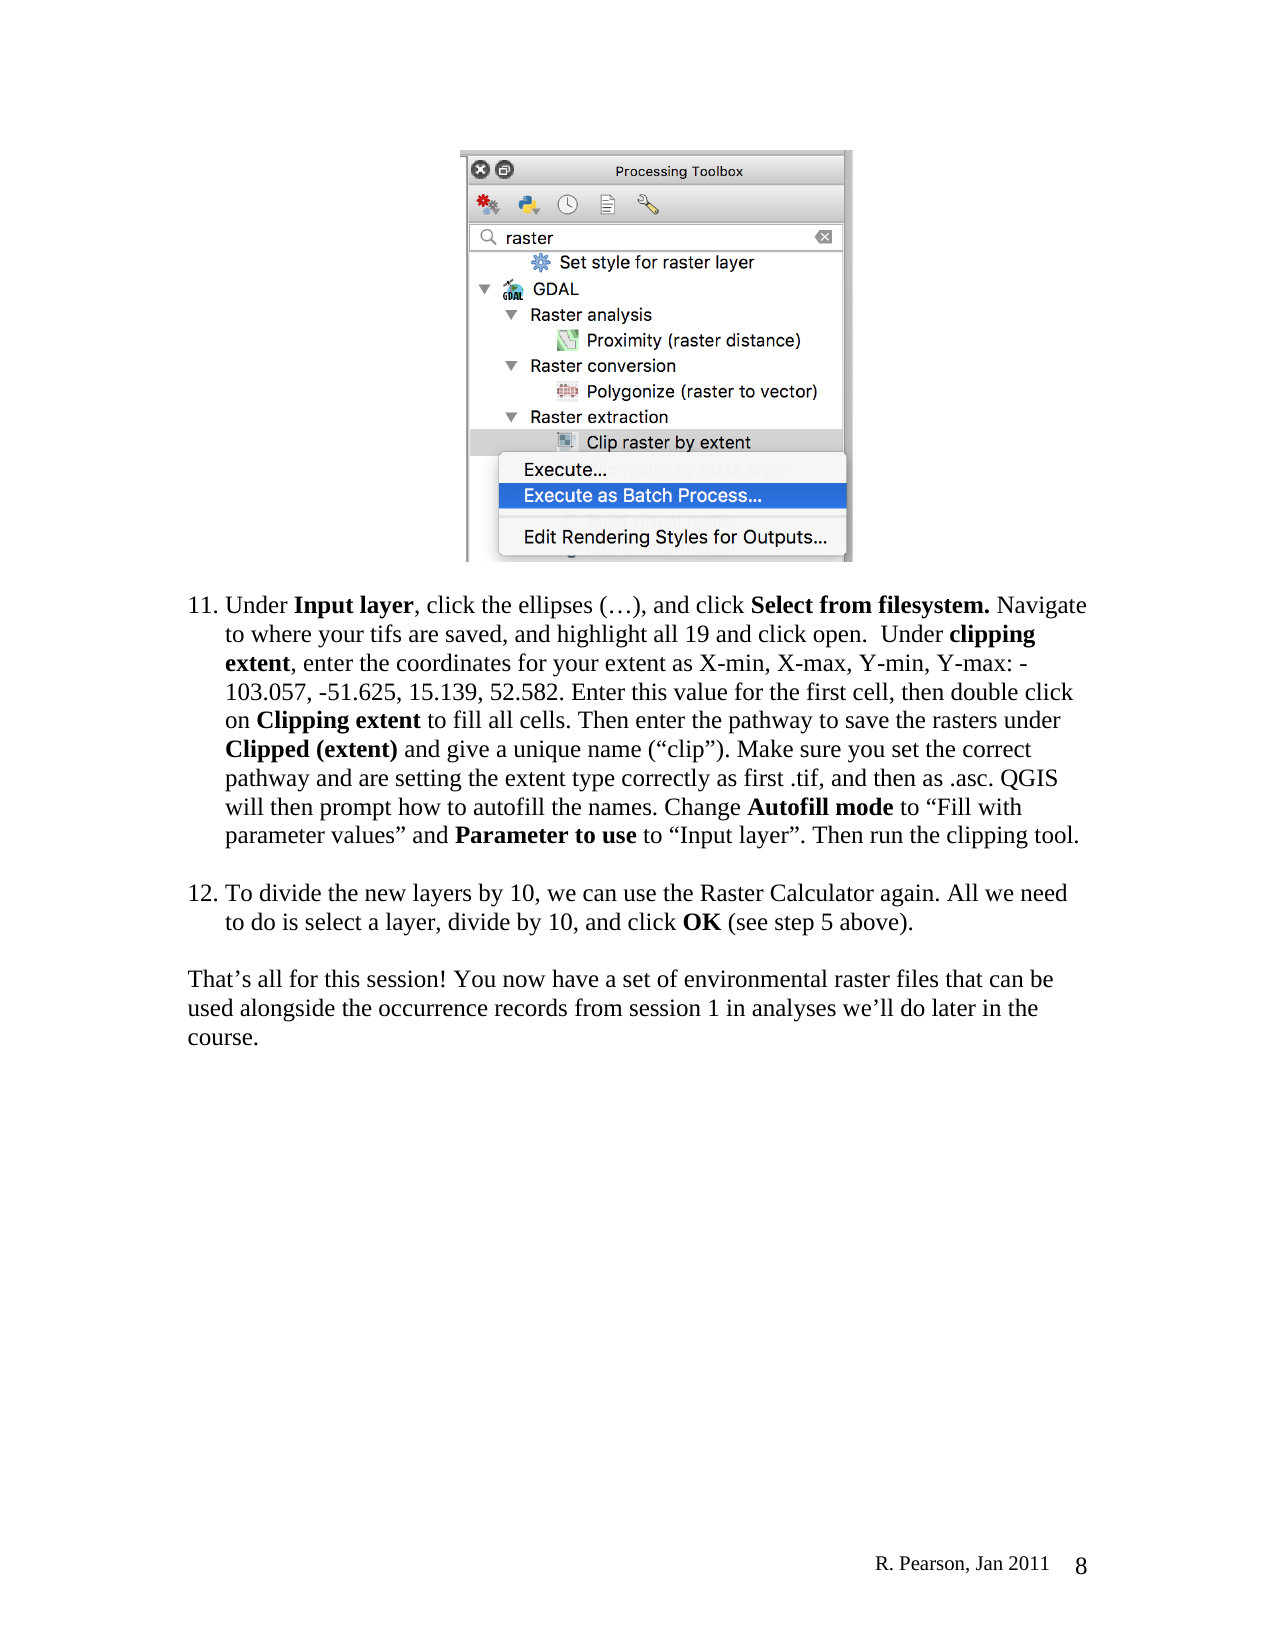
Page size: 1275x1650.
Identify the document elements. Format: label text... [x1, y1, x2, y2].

picture [460, 150, 853, 562]
list To divide the new layers by 10, we can use the Raster Calculator again. All we need to do is select a layer, divide by 10, and click OK (see step 5 above). [187, 878, 1087, 936]
list Under Input layer, click the ellipses (…), and click Select from filesystem. Navigate to where your tifs are saved, and highlight all 19 and click open. Under clipping extent, enter the coordinates for your extent as X-min, X-max, Y-min, Y-max: -103.057, -51.625, 15.139, 52.582. Enter this value for the first cell, then double click on Clipping extent to fill all cells. Then enter the pathway to save the rasters under Clipped (extent) and give a unique name (“clip”). Make sure you set the correct pathway and are setting the extent type correctly as first .tif, and then as .asc. QGIS will then prompt how to autofill the names. Change Autofill mode to “Fill with parameter values” and Parameter to use to “Input layer”. Then run the clipping tool. [187, 591, 1087, 849]
text That’s all for this session! You now have a set of environmental raster files that can be used alongside the occurrence records from session 1 in analyses we’ll do later in the course. [187, 964, 1087, 1051]
